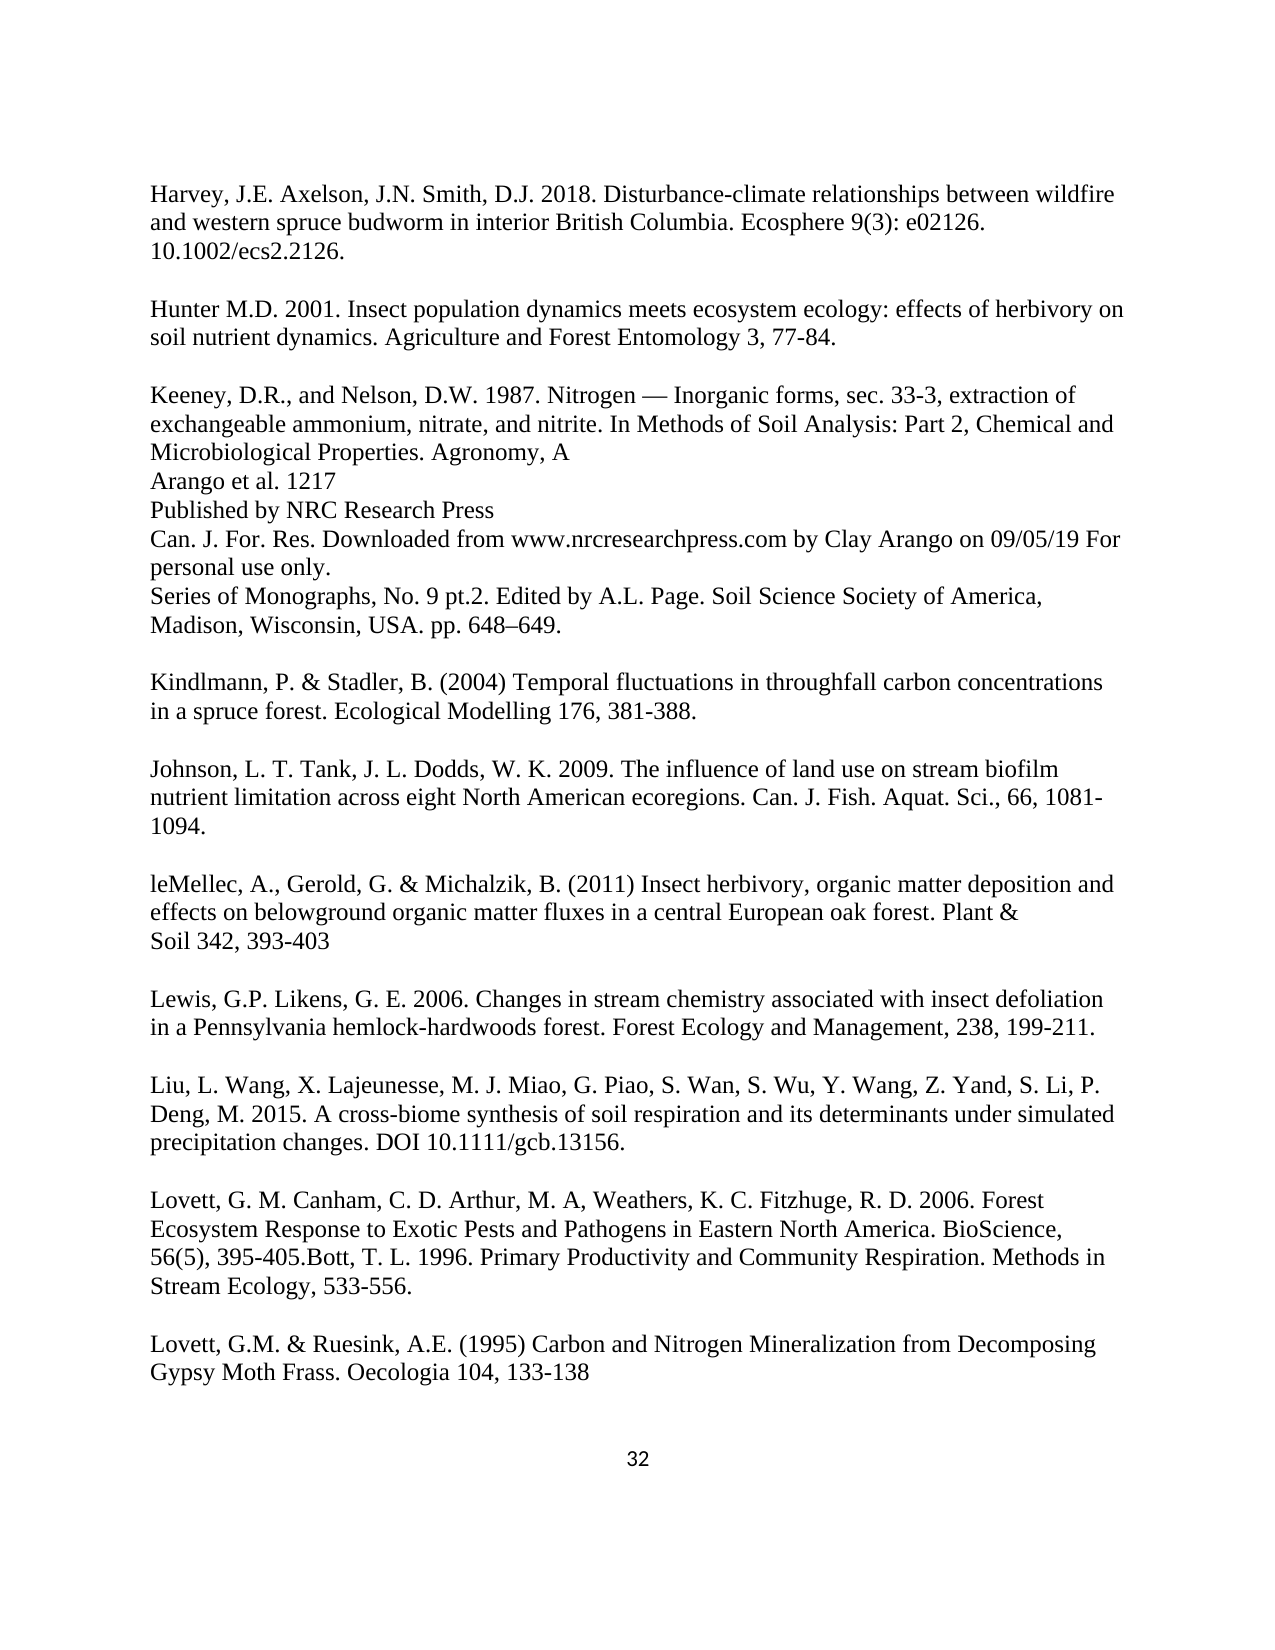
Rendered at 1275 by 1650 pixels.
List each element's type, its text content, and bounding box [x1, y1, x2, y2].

text Gypsy Moth Frass. Oecologia 104, 133-138 [150, 1357, 1125, 1386]
text Harvey, J.E. Axelson, J.N. Smith, D.J. 2018. Disturbance-climate relationships between wildfire and western spruce budworm in interior British Columbia. Ecosphere 9(3): e02126. 10.1002/ecs2.2126. [150, 179, 1125, 265]
text Arango et al. 1217 [150, 466, 1125, 495]
text Lovett, G. M. Canham, C. D. Arthur, M. A, Weathers, K. C. Fitzhuge, R. D. 2006. Forest Ecosystem Response to Exotic Pests and Pathogens in Eastern North America. BioScience, 56(5), 395-405.Bott, T. L. 1996. Primary Productivity and Community Respiration. Methods in Stream Ecology, 533-556. [150, 1185, 1125, 1300]
text Lovett, G.M. & Ruesink, A.E. (1995) Carbon and Nitrogen Mineralization from Decomposing [150, 1329, 1125, 1357]
text Keeney, D.R., and Nelson, D.W. 1987. Nitrogen — Inorganic forms, sec. 33-3, extraction of exchangeable ammonium, nitrate, and nitrite. In Methods of Soil Analysis: Part 2, Chemical and Microbiological Properties. Agronomy, A [150, 380, 1125, 466]
text Can. J. For. Res. Downloaded from www.nrcresearchpress.com by Clay Arango on 09/05/19 For personal use only. [150, 524, 1125, 581]
text Lewis, G.P. Likens, G. E. 2006. Changes in stream chemistry associated with insect defoliation in a Pennsylvania hemlock-hardwoods forest. Forest Ecology and Management, 238, 199-211. [150, 984, 1125, 1041]
text Series of Monographs, No. 9 pt.2. Edited by A.L. Page. Soil Science Society of America, Madison, Wisconsin, USA. pp. 648–649. [150, 581, 1125, 639]
text Hunter M.D. 2001. Insect population dynamics meets ecosystem ecology: effects of herbivory on soil nutrient dynamics. Agriculture and Forest Entomology 3, 77-84. [150, 294, 1125, 351]
text Published by NRC Research Press [150, 495, 1125, 524]
text leMellec, A., Gerold, G. & Michalzik, B. (2011) Insect herbivory, organic matter deposition and [150, 869, 1125, 897]
text in a spruce forest. Ecological Modelling 176, 381-388. [150, 696, 1125, 725]
text Liu, L. Wang, X. Lajeunesse, M. J. Miao, G. Piao, S. Wan, S. Wu, Y. Wang, Z. Yand, S. Li, P. Deng, M. 2015. A cross-biome synthesis of soil respiration and its determinants under simulated precipitation changes. DOI 10.1111/gcb.13156. [150, 1070, 1125, 1156]
text Johnson, L. T. Tank, J. L. Dodds, W. K. 2009. The influence of land use on stream biofilm nutrient limitation across eight North American ecoregions. Can. J. Fish. Aquat. Sci., 66, 1081-1094. [150, 754, 1125, 840]
text effects on belowground organic matter fluxes in a central European oak forest. Plant & [150, 897, 1125, 926]
text Kindlmann, P. & Stadler, B. (2004) Temporal fluctuations in throughfall carbon concentrations [150, 667, 1125, 696]
text Soil 342, 393-403 [150, 926, 1125, 955]
